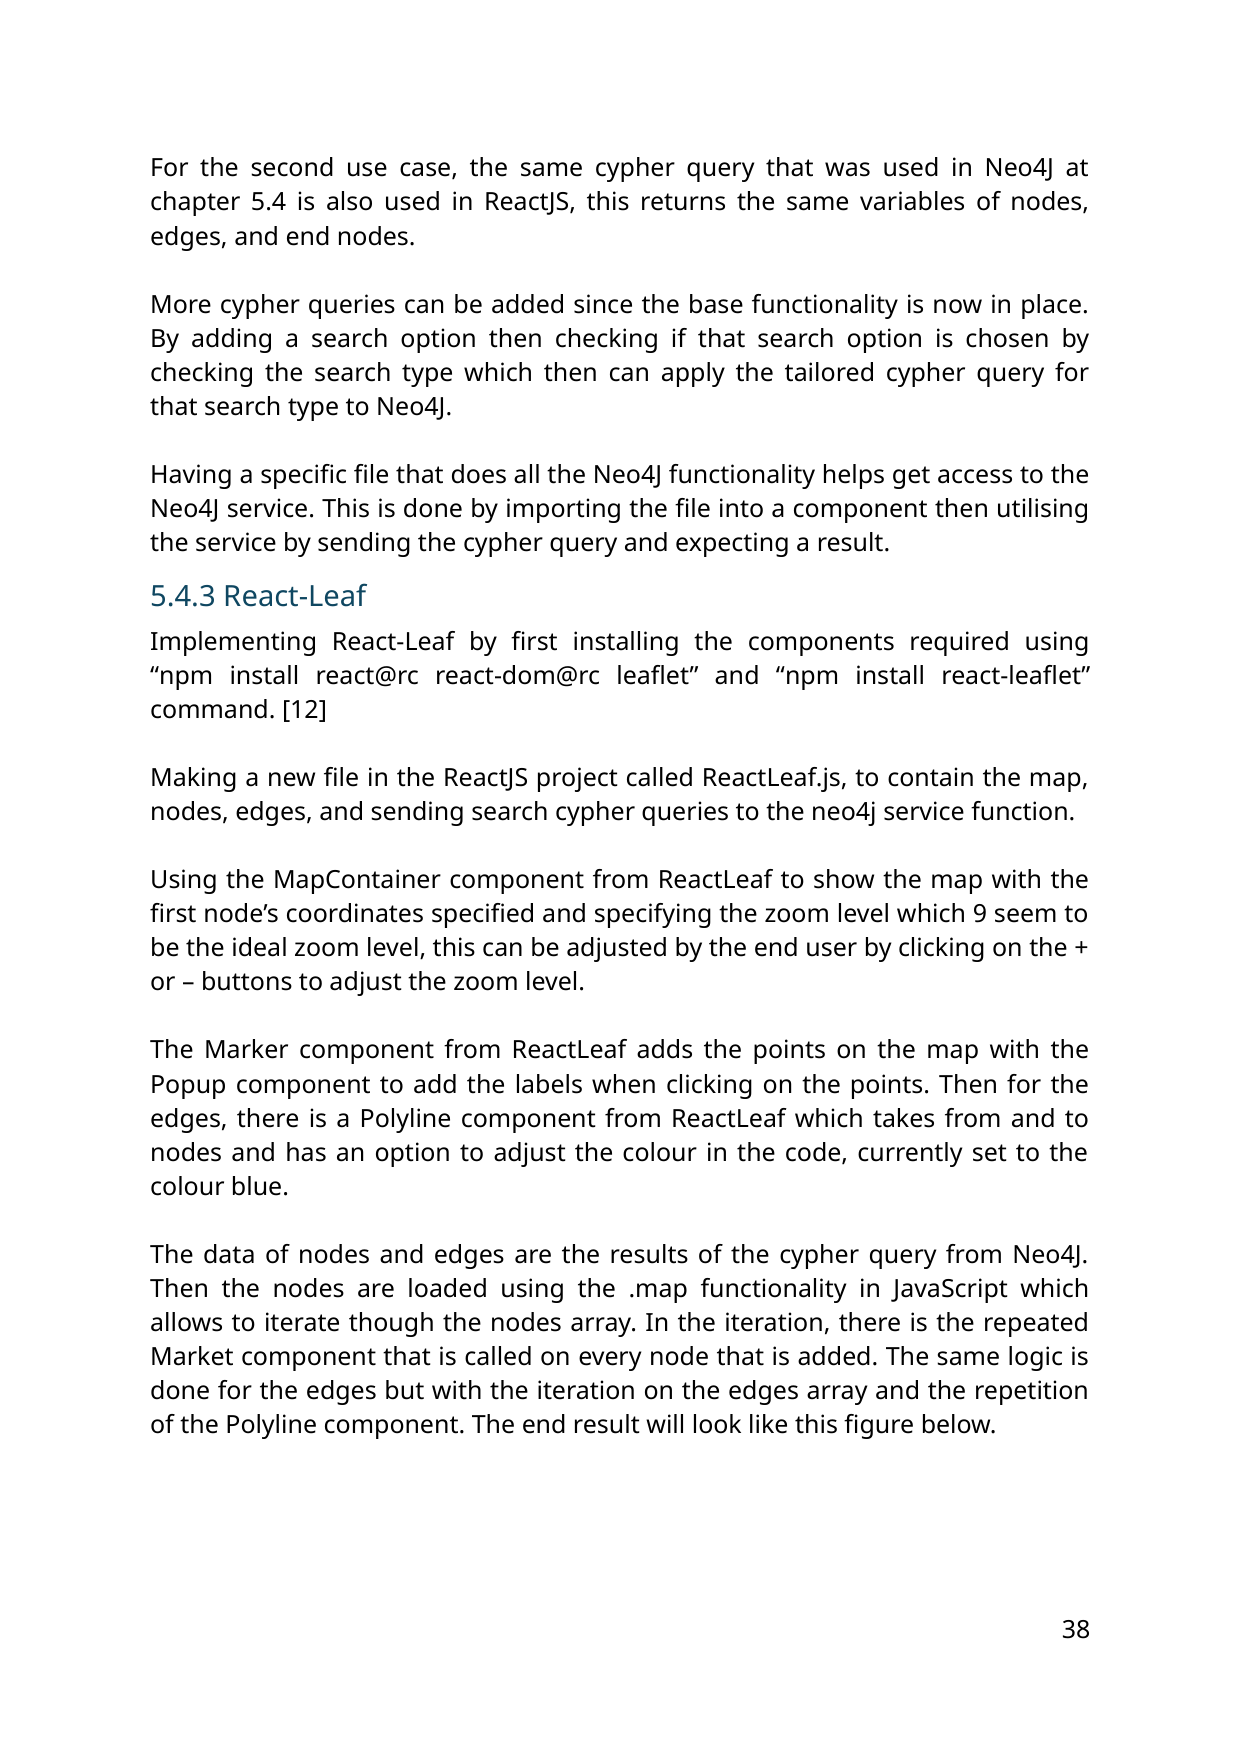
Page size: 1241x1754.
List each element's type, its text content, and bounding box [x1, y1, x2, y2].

text More cypher queries can be added since the base functionality is now in place. By adding a search option then checking if that search option is chosen by checking the search type which then can apply the tailored cypher query for that search type to Neo4J. [150, 286, 1090, 422]
text The data of nodes and edges are the results of the cypher query from Neo4J. Then the nodes are loaded using the .map functionality in JavaScript which allows to iterate though the nodes array. In the iteration, there is the repeated Market component that is called on every node that is added. The same logic is done for the edges but with the iteration on the edges array and the repetition of the Polyline component. The end result will look like this figure below. [150, 1237, 1090, 1441]
text Implementing React-Leaf by first installing the components required using “npm install react@rc react-dom@rc leaflet” and “npm install react-leaflet” command. [12] [150, 623, 1090, 726]
text The Marker component from ReactLeaf adds the points on the map with the Popup component to add the labels when clicking on the points. Then for the edges, there is a Polyline component from ReactLeaf which takes from and to nodes and has an option to adjust the colour in the code, currently set to the colour blue. [150, 1032, 1090, 1202]
subtitle 5.4.3 React-Leaf [150, 575, 1090, 615]
text Having a specific file that does all the Neo4J functionality helps get access to the Neo4J service. This is done by importing the file into a component then utilising the service by sending the cypher query and expecting a result. [150, 457, 1090, 559]
text Making a new file in the ReactJS project called ReactLeaf.js, to contain the map, nodes, edges, and sending search cypher queries to the neo4j service function. [150, 760, 1090, 828]
text Using the MapContainer component from ReactLeaf to show the map with the first node’s coordinates specified and specifying the zoom level which 9 seem to be the ideal zoom level, this can be adjusted by the end user by clicking on the + or – buttons to adjust the zoom level. [150, 862, 1090, 998]
text For the second use case, the same cypher query that was used in Neo4J at chapter 5.4 is also used in ReactJS, this returns the same variables of nodes, edges, and end nodes. [150, 150, 1090, 252]
